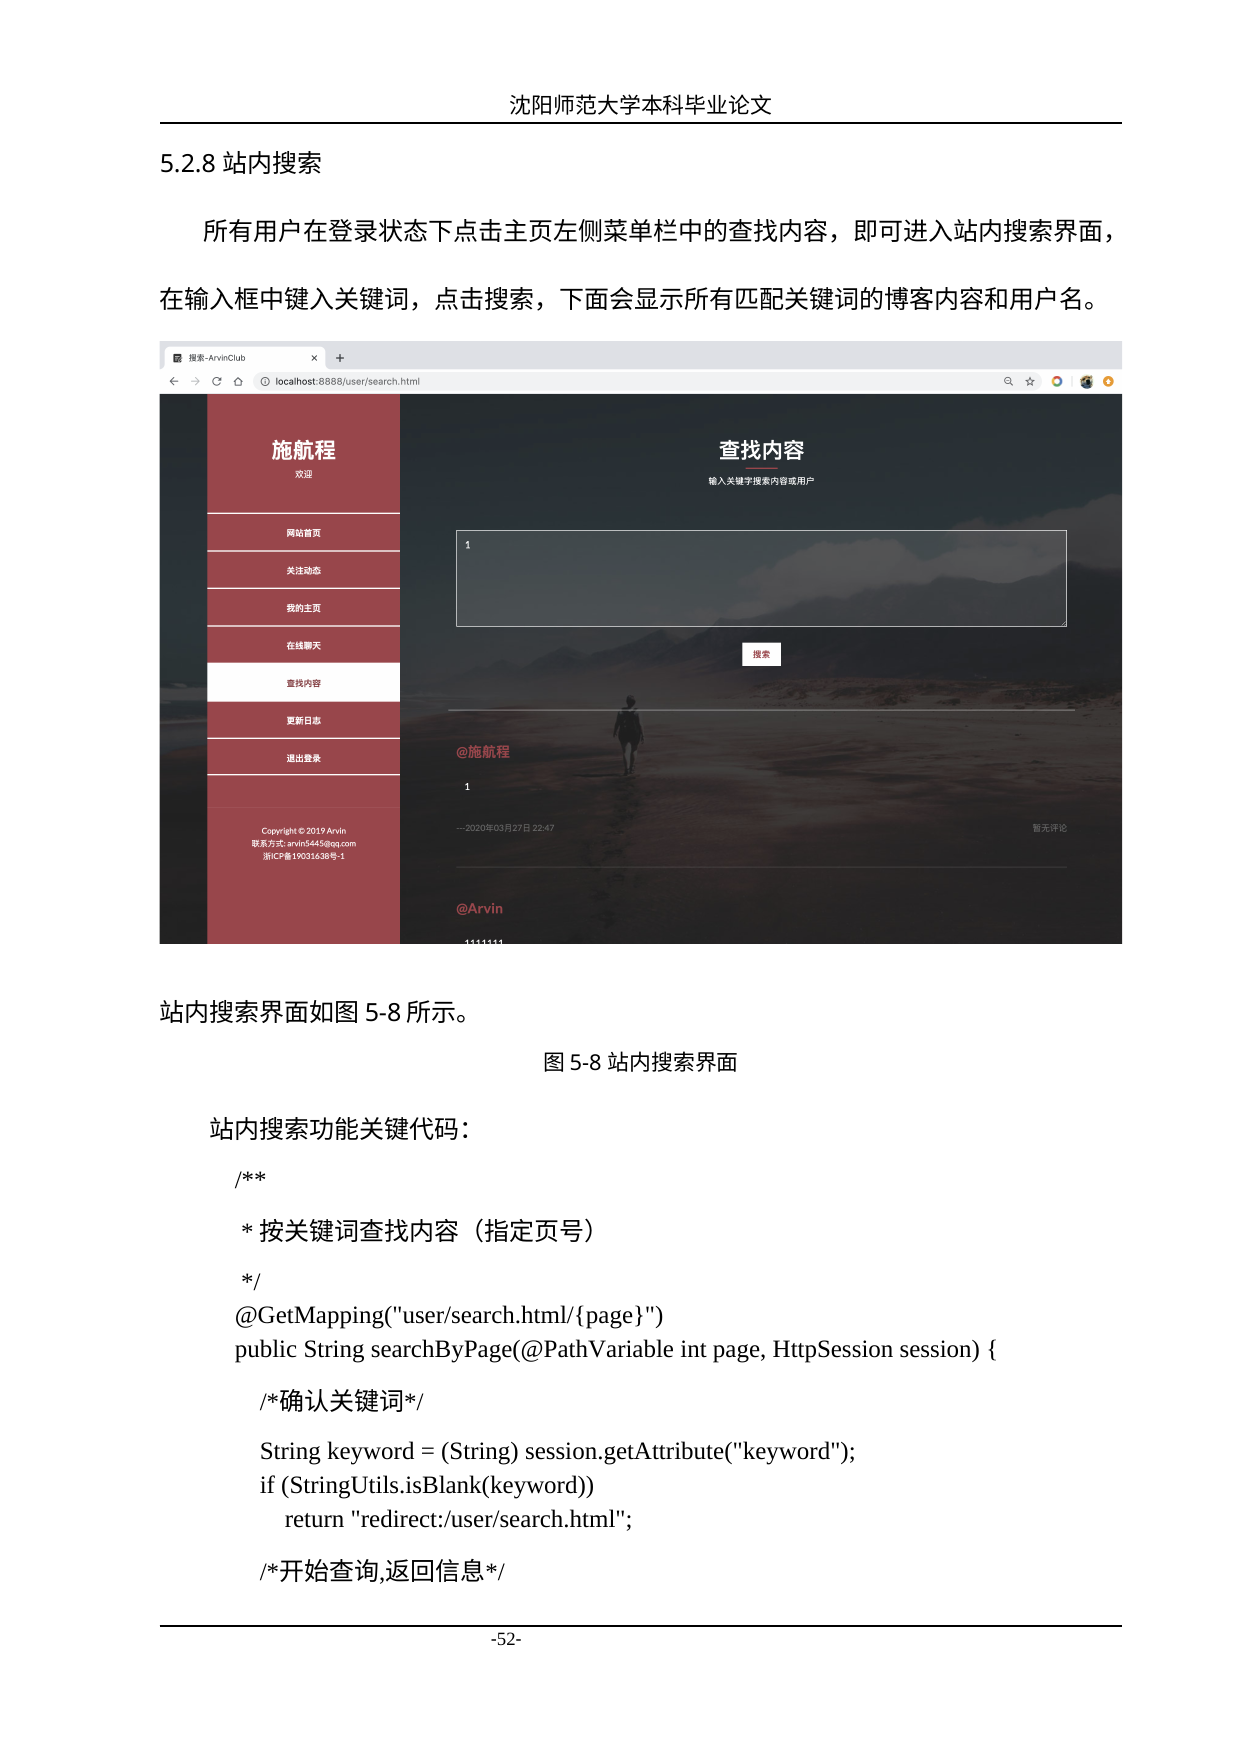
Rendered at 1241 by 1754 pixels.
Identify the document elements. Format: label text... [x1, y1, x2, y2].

text @GetMapping("user/search.html/{page}") [159, 1298, 1122, 1332]
text String keyword = (String) session.getAttribute("keyword"); [159, 1434, 1122, 1468]
picture [159, 341, 1123, 944]
text return "redirect:/user/search.html"; [159, 1502, 1122, 1536]
text 所有用户在登录状态下点击主页左侧菜单栏中的查找内容，即可进入站内搜索界面，在输入框中键入关键词，点击搜索，下面会显示所有匹配关键词的博客内容和用户名。站内搜索界面如图5-8所示。 [159, 944, 1122, 1044]
text /*确认关键词*/ [159, 1366, 1122, 1434]
text /*开始查询,返回信息*/ [159, 1536, 1122, 1603]
text /** [159, 1162, 1122, 1196]
text public String searchByPage(@PathVariable int page, HttpSession session) { [159, 1332, 1122, 1366]
text if (StringUtils.isBlank(keyword)) [159, 1468, 1122, 1502]
text 站内搜索功能关键代码： [159, 1094, 1122, 1162]
text 所有用户在登录状态下点击主页左侧菜单栏中的查找内容，即可进入站内搜索界面，在输入框中键入关键词，点击搜索，下面会显示所有匹配关键词的博客内容和用户名。站内搜索界面如图5-8所示。 [159, 195, 1122, 341]
text */ [159, 1264, 1122, 1298]
subtitle 5.2.8 站内搜索 [159, 127, 1122, 195]
text * 按关键词查找内容（指定页号） [159, 1196, 1122, 1264]
text 图5-8 站内搜索界面 [159, 1044, 1122, 1078]
